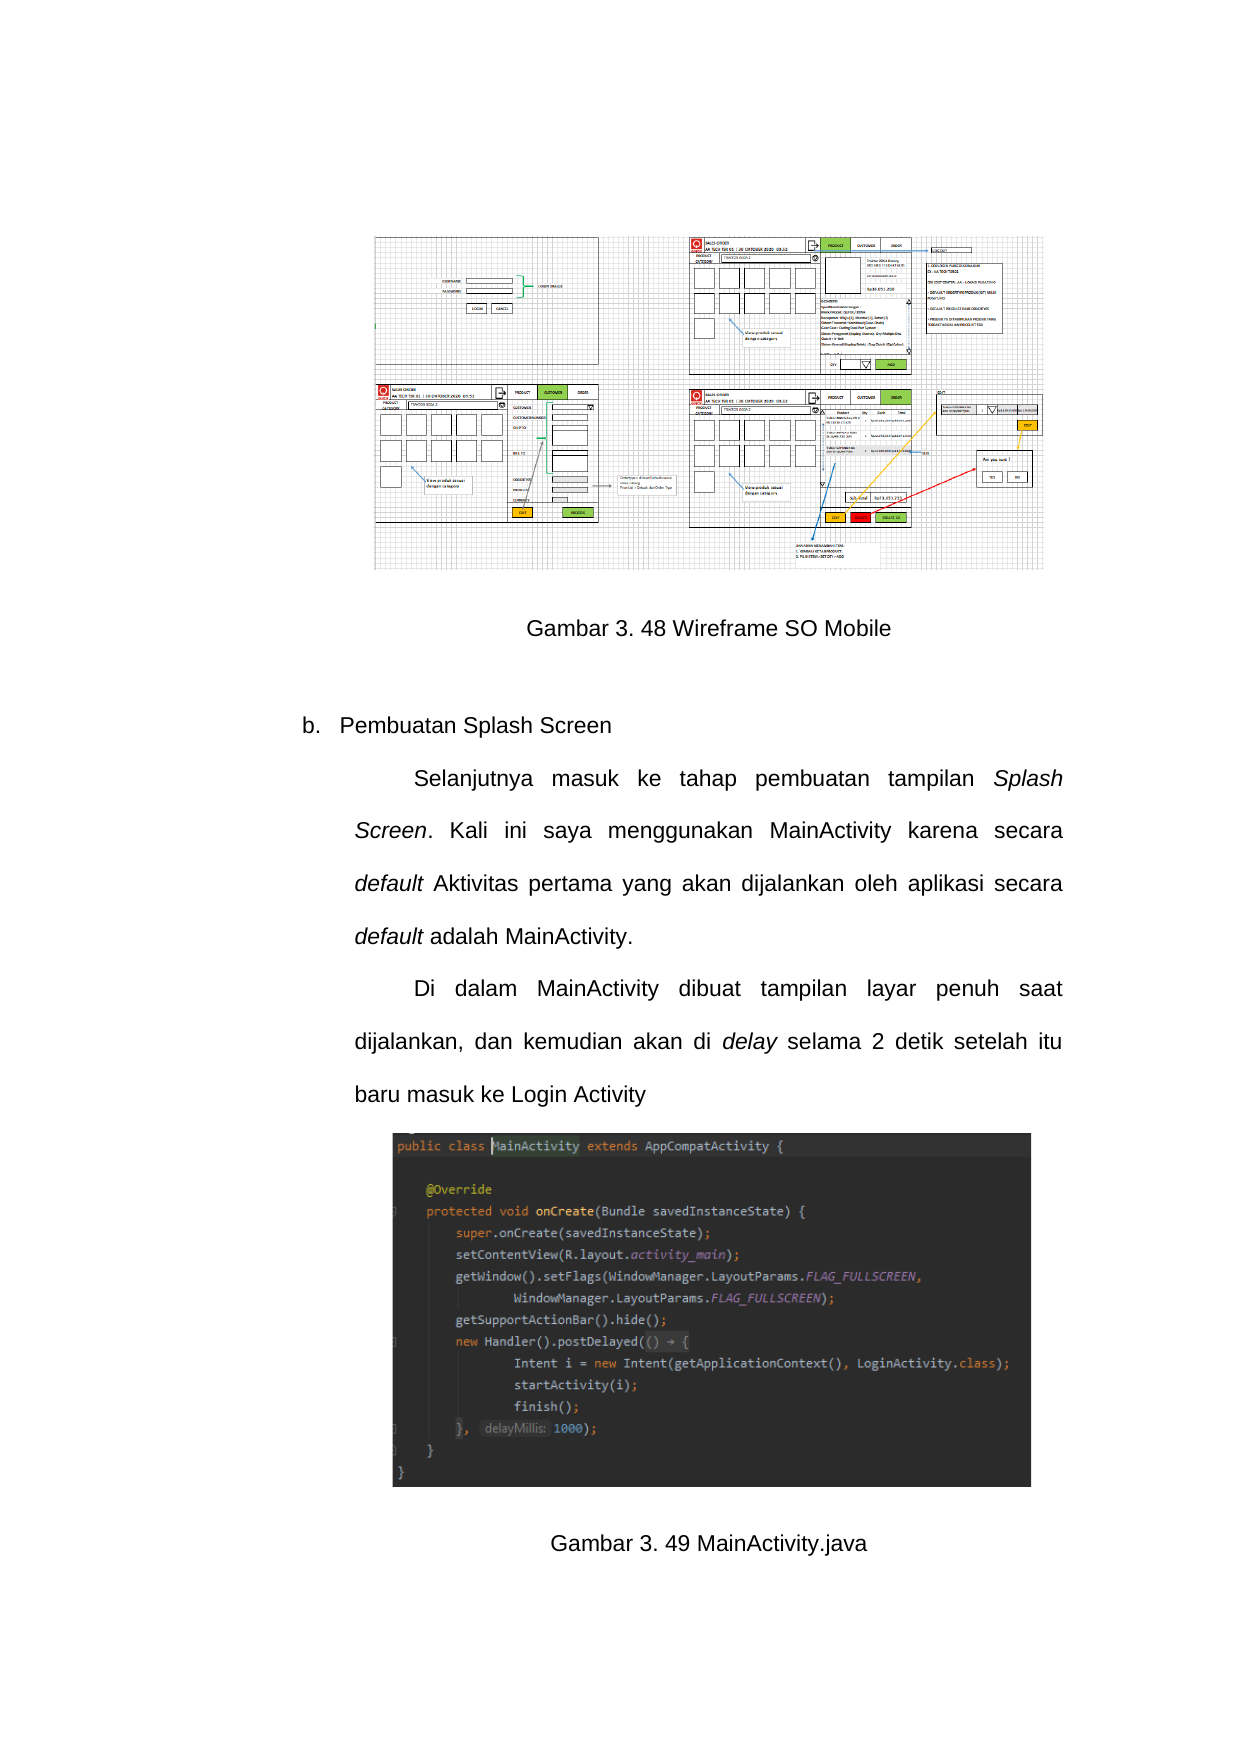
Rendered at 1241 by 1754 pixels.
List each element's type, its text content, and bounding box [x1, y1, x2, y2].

list Pembuatan Splash Screen [302, 712, 1063, 738]
text Selanjutnya masuk ke tahap pembuatan tampilan Splash Screen. Kali ini saya menggunakan MainActivity karena secara default Aktivitas pertama yang akan dijalankan oleh aplikasi secara default adalah MainActivity. [354, 764, 1063, 949]
picture [373, 236, 1044, 570]
text Gambar 3. 48 Wireframe SO Mobile [354, 614, 1063, 641]
picture [392, 1133, 1032, 1487]
text Di dalam MainActivity dibuat tampilan layar penuh saat dijalankan, dan kemudian akan di delay selama 2 detik setelah itu baru masuk ke Login Activity [354, 975, 1063, 1107]
text Gambar 3. 49 MainActivity.java [354, 1529, 1063, 1556]
